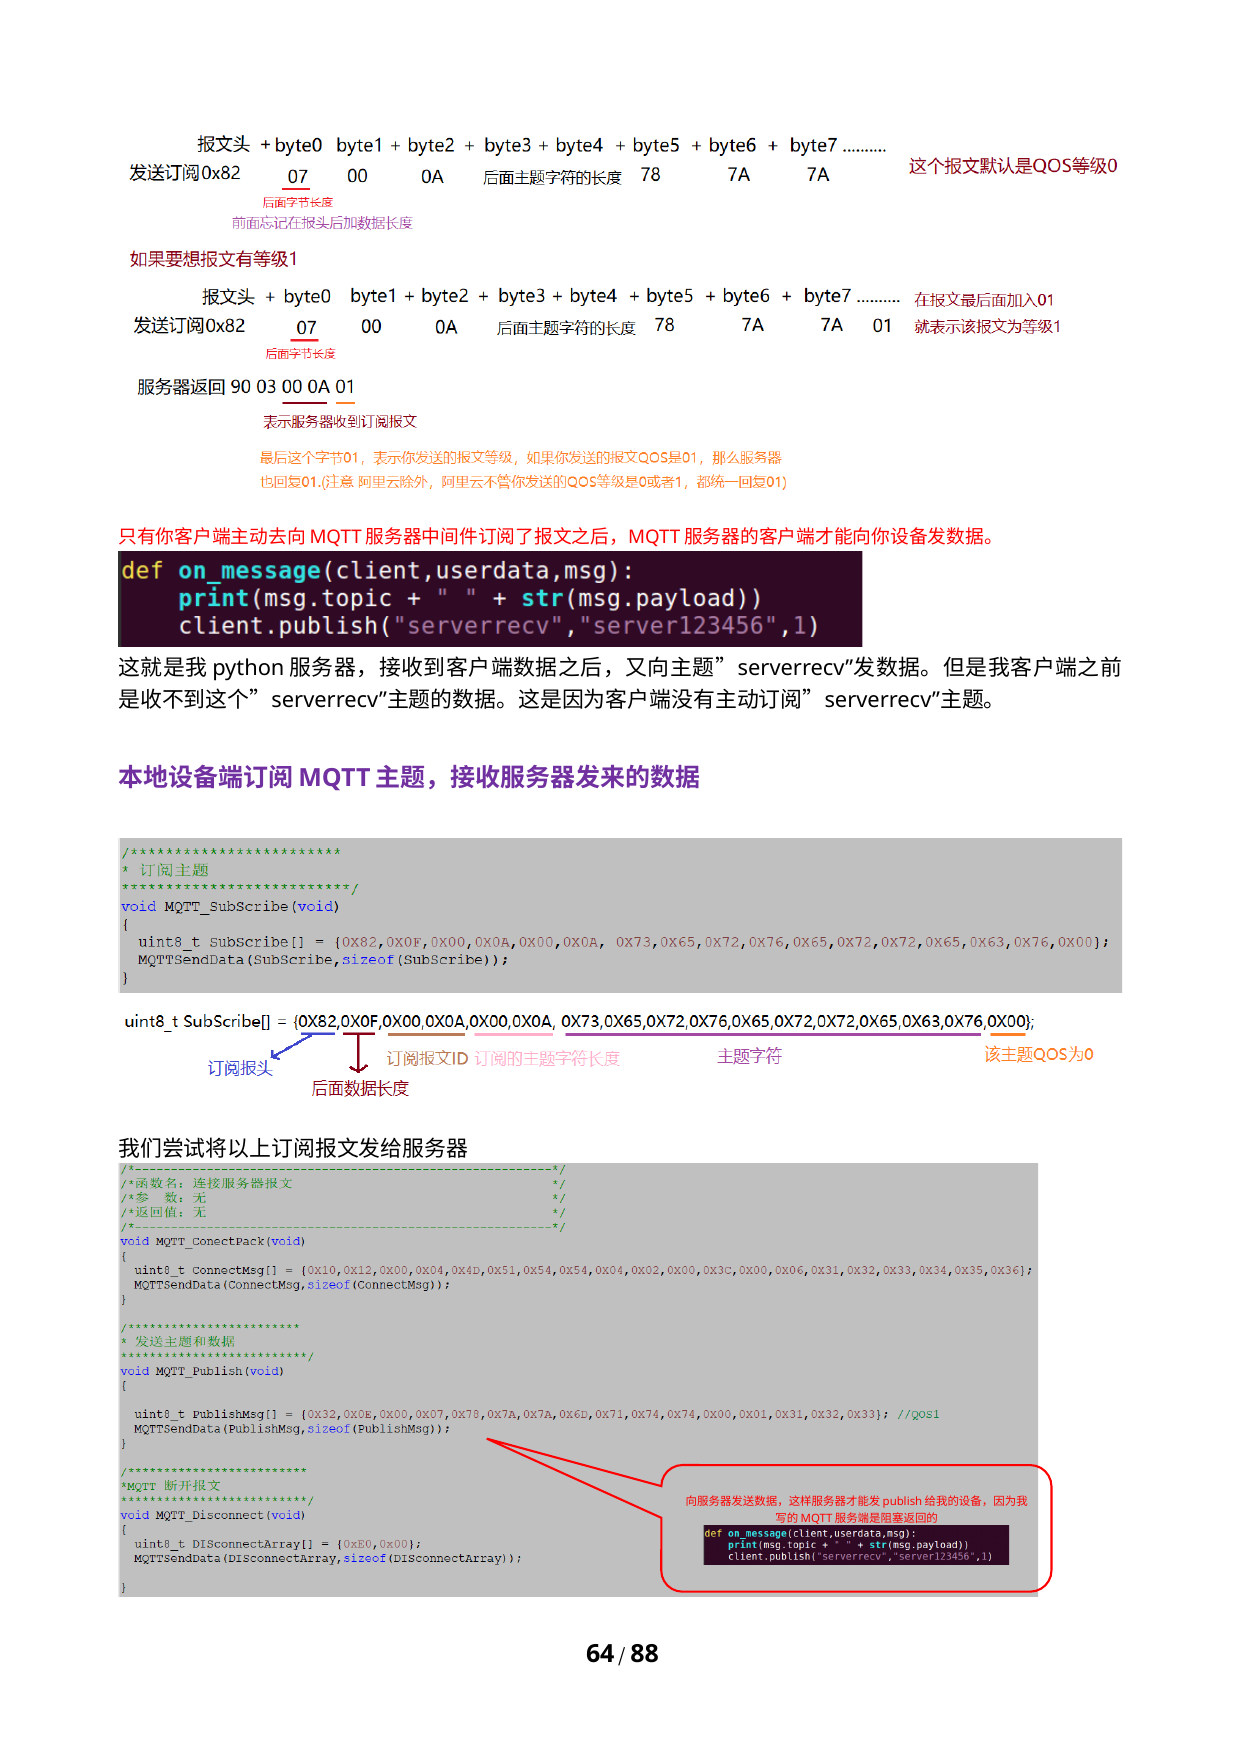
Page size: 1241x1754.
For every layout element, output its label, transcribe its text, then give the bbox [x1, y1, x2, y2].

text 只有你客户端主动去向MQTT服务器中间件订阅了报文之后，MQTT服务器的客户端才能向你设备发数据。 [118, 519, 1122, 552]
picture [118, 551, 863, 647]
text 这就是我python服务器，接收到客户端数据之后，又向主题”serverrecv”发数据。但是我客户端之前是收不到这个”serverrecv”主题的数据。这是因为客户端没有主动订阅”serverrecv”主题。 [118, 649, 1122, 714]
text 我们尝试将以上订阅报文发给服务器 [118, 1131, 1122, 1163]
picture [118, 838, 1123, 993]
picture [510, 1447, 1039, 1590]
picture [118, 1163, 1039, 1597]
picture [118, 129, 1123, 496]
picture [118, 1001, 1123, 1103]
subtitle 本地设备端订阅MQTT主题，接收服务器发来的数据 [118, 743, 1122, 808]
